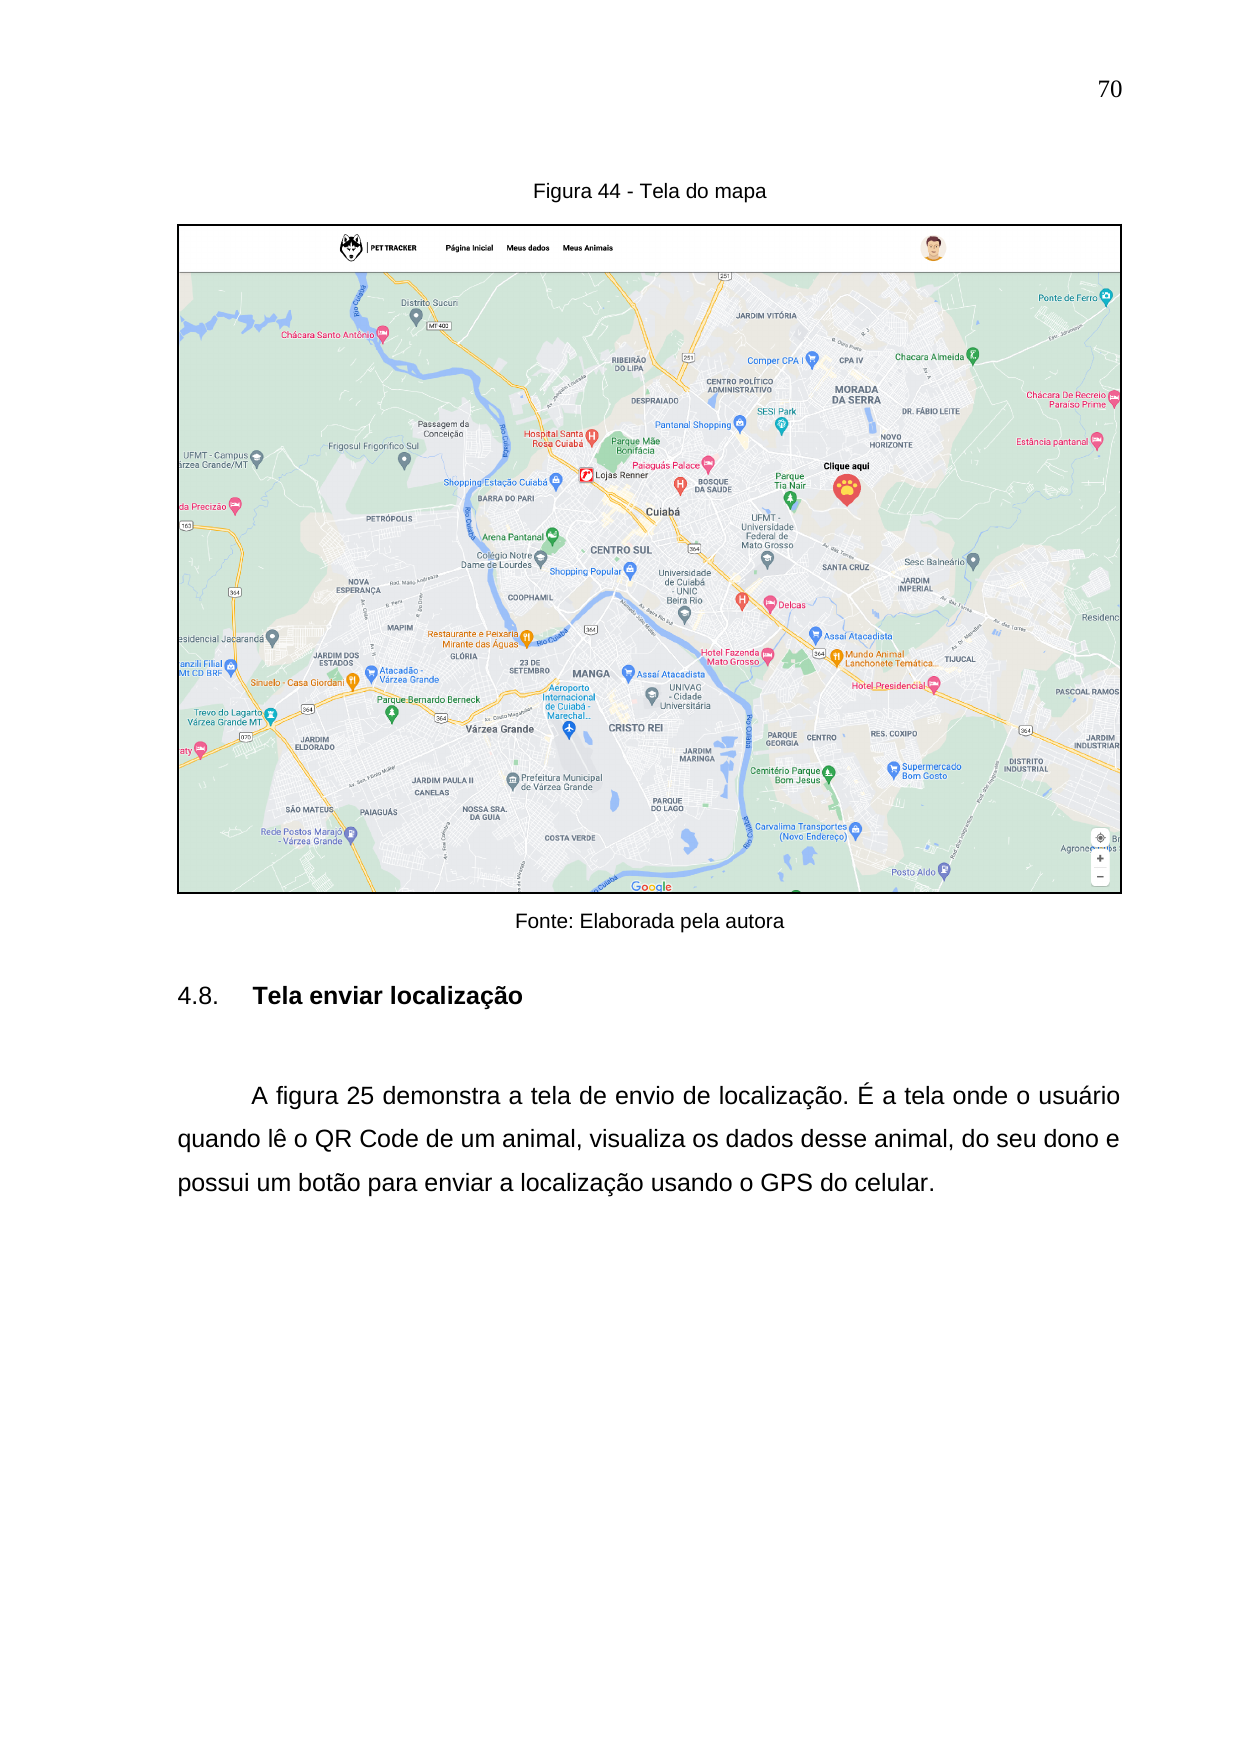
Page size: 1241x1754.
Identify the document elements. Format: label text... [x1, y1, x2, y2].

text A figura 25 demonstra a tela de envio de localização. É a tela onde o usuário quando lê o QR Code de um animal, visualiza os dados desse animal, do seu dono e possui um botão para enviar a localização usando o GPS do celular. [177, 1081, 1122, 1196]
picture [179, 226, 1120, 892]
text Figura 44 - Tela do mapa [177, 179, 1122, 203]
text Fonte: Elaborada pela autora [177, 909, 1122, 933]
subtitle Tela enviar localização [177, 981, 1122, 1009]
